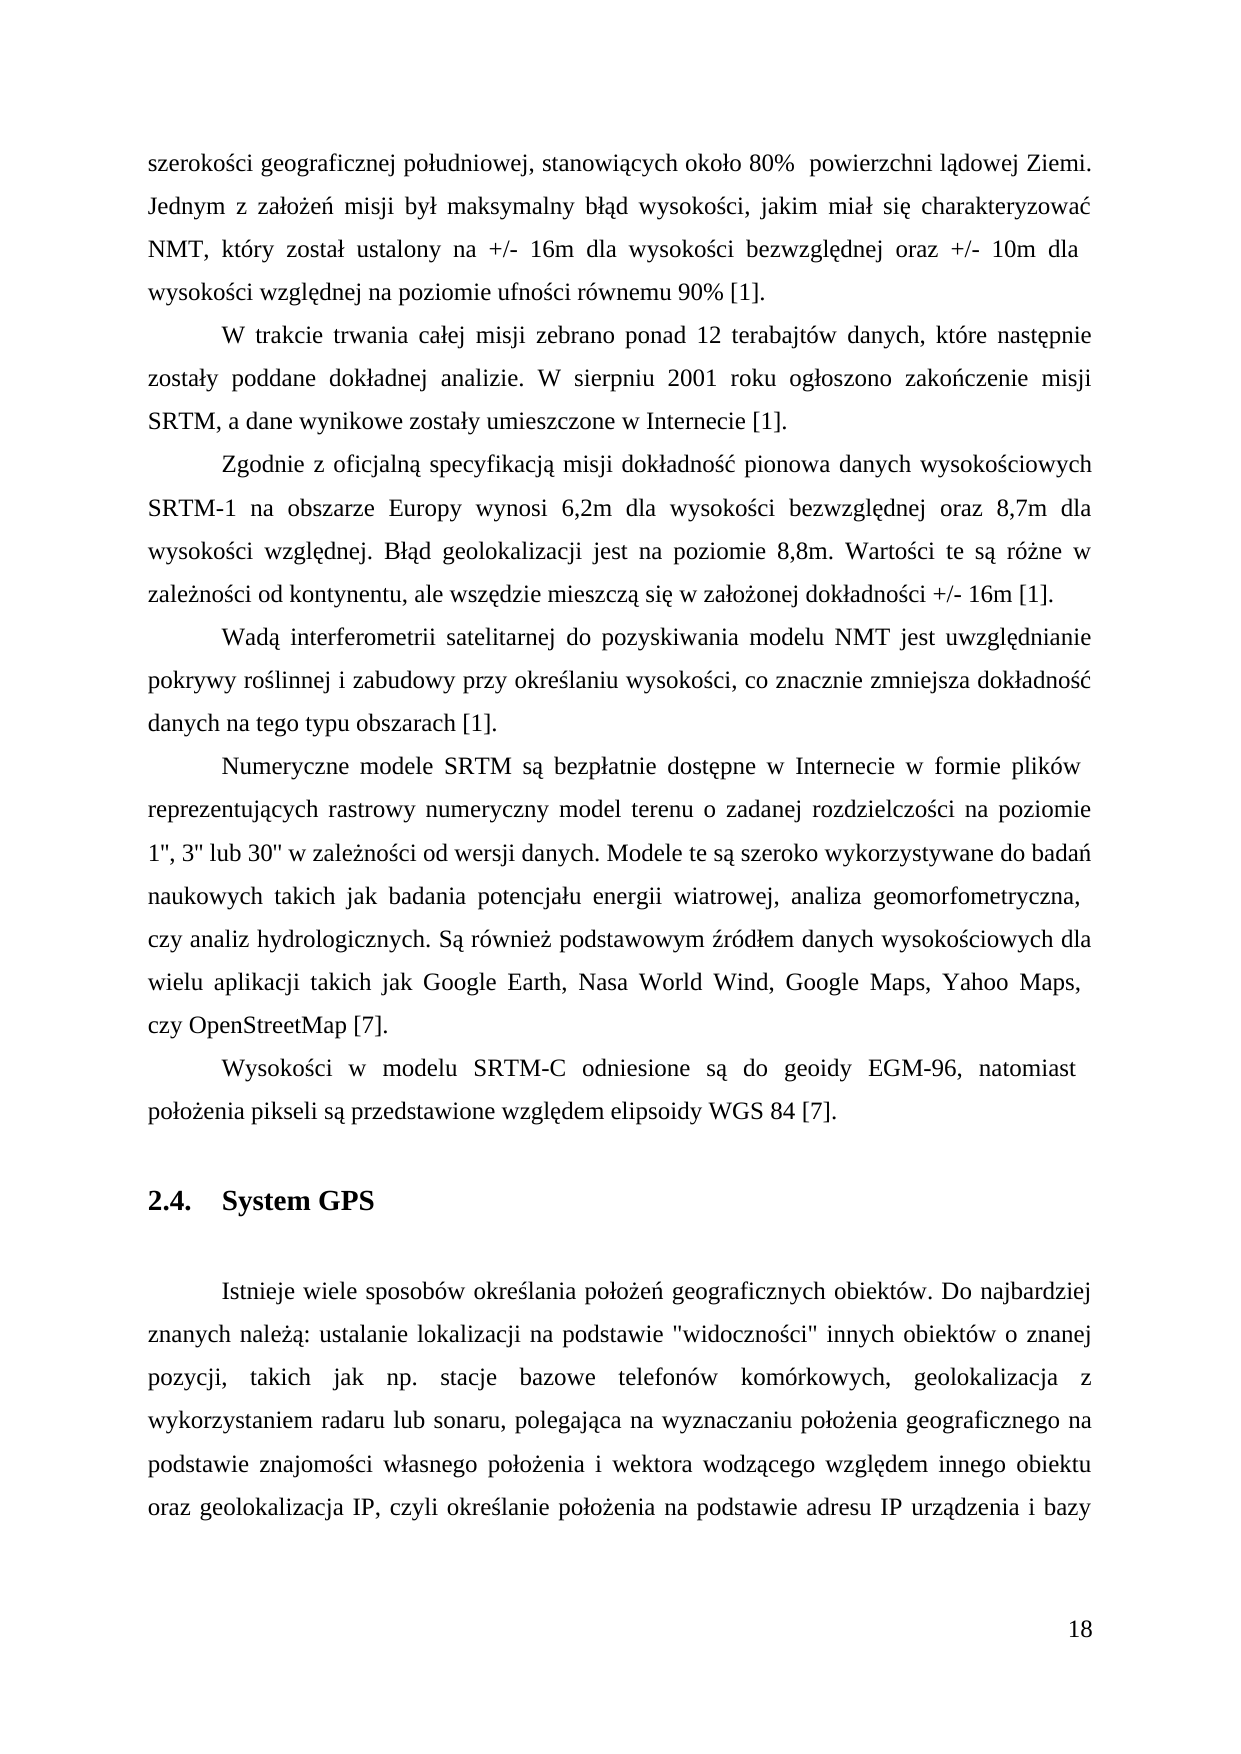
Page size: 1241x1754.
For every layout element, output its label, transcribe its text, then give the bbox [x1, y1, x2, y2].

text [148, 148, 1092, 306]
text Zgodnie z oficjalną specyfikacją misji dokładność pionowa danych wysokościowych SRTM-1 na obszarze Europy wynosi 6,2m dla wysokości bezwzględnej oraz 8,7m dla wysokości względnej. Błąd geolokalizacji jest na poziomie 8,8m. Wartości te są różne w zależności od kontynentu, ale wszędzie mieszczą się w założonej dokładności +/- 16m [1]. [148, 449, 1092, 608]
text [148, 1276, 1092, 1521]
subtitle System GPS [148, 1183, 1092, 1216]
text Wadą interferometrii satelitarnej do pozyskiwania modelu NMT jest uwzględnianie pokrywy roślinnej i zabudowy przy określaniu wysokości, co znacznie zmniejsza dokładność danych na tego typu obszarach [1]. [148, 622, 1092, 737]
text Numeryczne modele SRTM są bezpłatnie dostępne w Internecie w formie plików reprezentujących rastrowy numeryczny model terenu o zadanej rozdzielczości na poziomie 1'', 3'' lub 30'' w zależności od wersji danych. Modele te są szeroko wykorzystywane do badań naukowych takich jak badania potencjału energii wiatrowej, analiza geomorfometryczna, czy analiz hydrologicznych. Są również podstawowym źródłem danych wysokościowych dla wielu aplikacji takich jak Google Earth, Nasa World Wind, Google Maps, Yahoo Maps, czy OpenStreetMap [7]. [148, 751, 1092, 1039]
text Wysokości w modelu SRTM-C odniesione są do geoidy EGM-96, natomiast położenia pikseli są przedstawione względem elipsoidy WGS 84 [7]. [148, 1053, 1092, 1125]
text W trakcie trwania całej misji zebrano ponad 12 terabajtów danych, które następnie zostały poddane dokładnej analizie. W sierpniu 2001 roku ogłoszono zakończenie misji SRTM, a dane wynikowe zostały umieszczone w Internecie [1]. [148, 320, 1092, 435]
